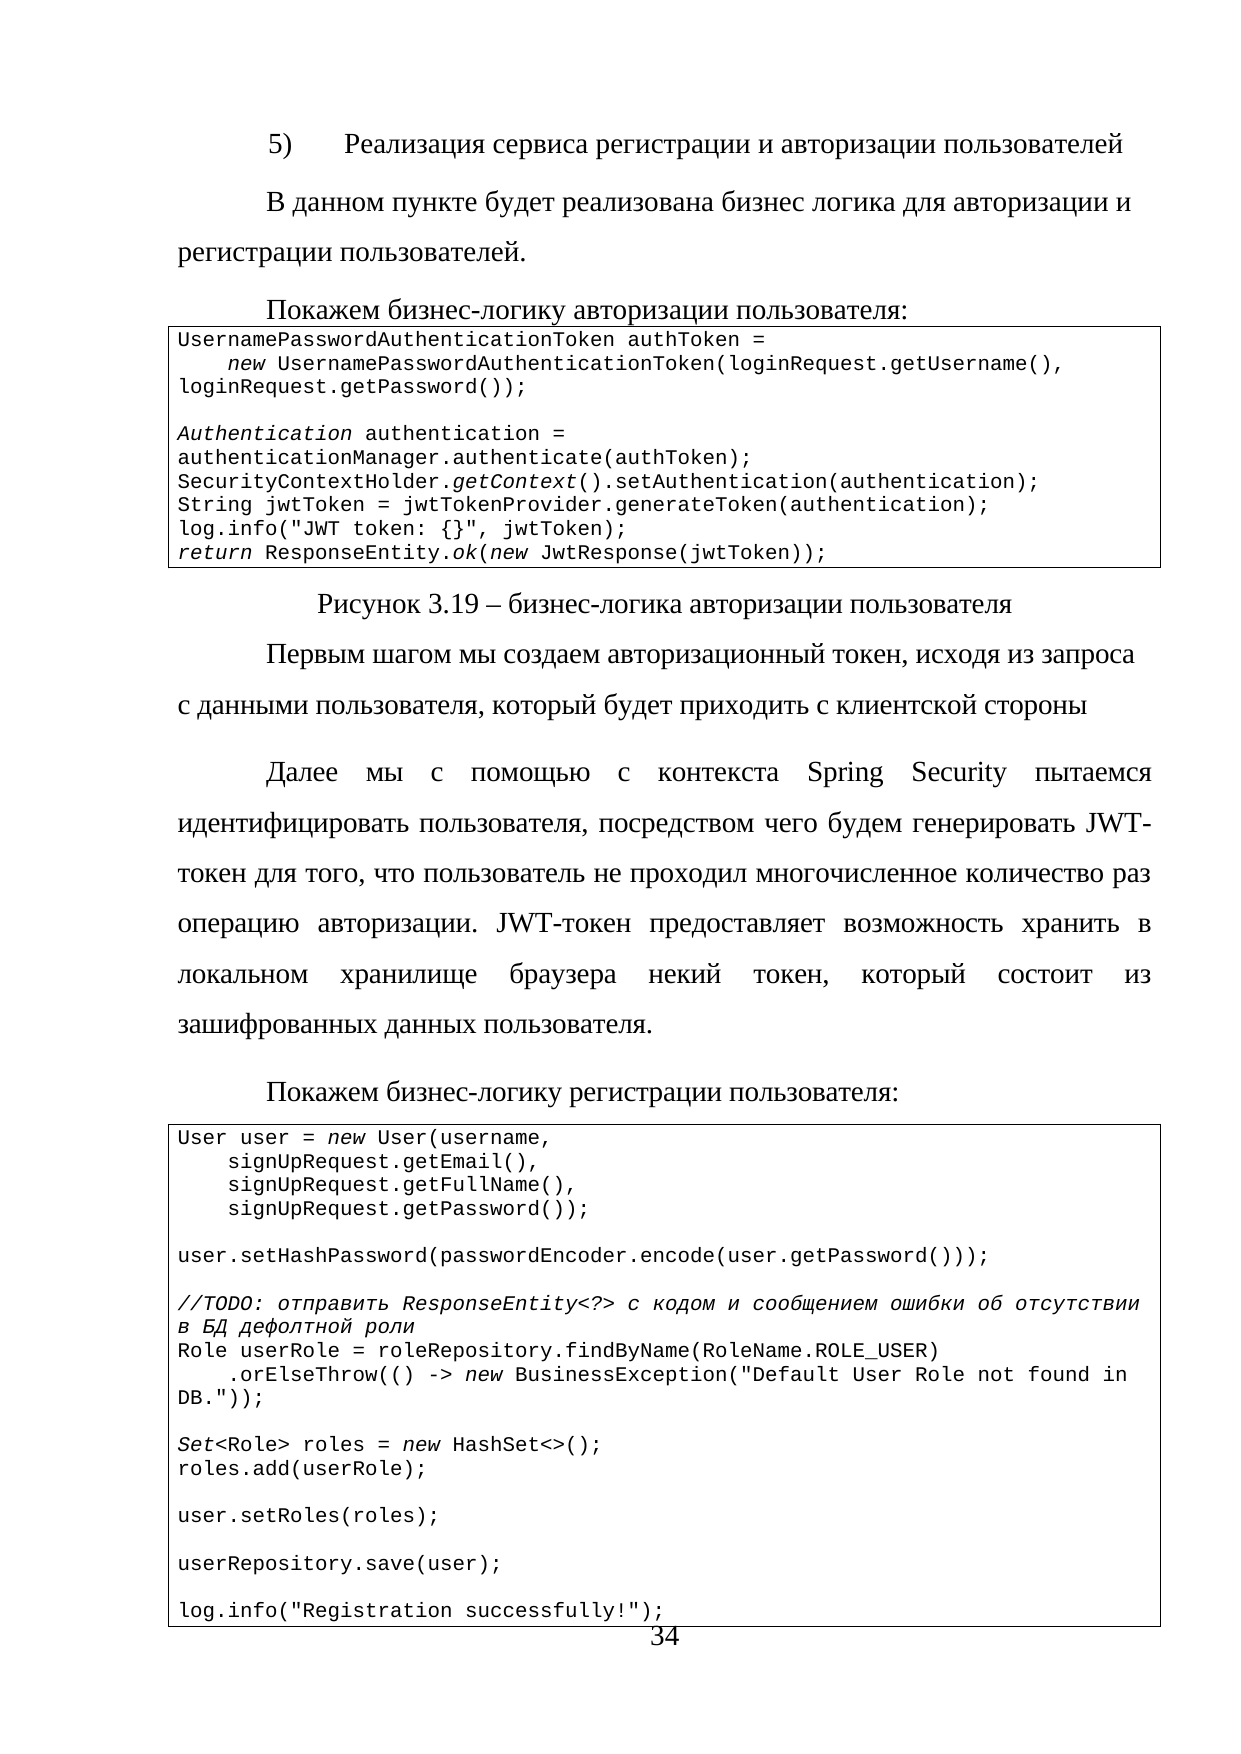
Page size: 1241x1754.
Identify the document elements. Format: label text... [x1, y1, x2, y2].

text Далее мы с помощью с контекста Spring Security пытаемся идентифицировать пользователя, посредством чего будем генерировать JWT-токен для того, что пользователь не проходил многочисленное количество раз операцию авторизации. JWT-токен предоставляет возможность хранить в локальном хранилище браузера некий токен, который состоит из зашифрованных данных пользователя. [177, 754, 1152, 1039]
text Покажем бизнес-логику регистрации пользователя: [177, 1074, 1152, 1107]
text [169, 1125, 1160, 1626]
text Первым шагом мы создаем авторизационный токен, исходя из запроса с данными пользователя, который будет приходить с клиентской стороны [177, 637, 1152, 720]
text В данном пункте будет реализована бизнес логика для авторизации и регистрации пользователей. [177, 184, 1152, 268]
list Реализация сервиса регистрации и авторизации пользователей [268, 126, 1152, 159]
text Рисунок 3.19 – бизнес-логика авторизации пользователя [177, 586, 1152, 619]
text Покажем бизнес-логику авторизации пользователя: [177, 292, 1152, 326]
text UsernamePasswordAuthenticationToken authToken = new UsernamePasswordAuthenticationToken(loginRequest.getUsername(), loginRequest.getPassword()); Authentication authentication = authenticationManager.authenticate(authToken); SecurityContextHolder.getContext().setAuthentication(authentication); String jwtToken = jwtTokenProvider.generateToken(authentication); log.info("JWT token: {}", jwtToken); return ResponseEntity.ok(new JwtResponse(jwtToken)); [169, 327, 1160, 567]
